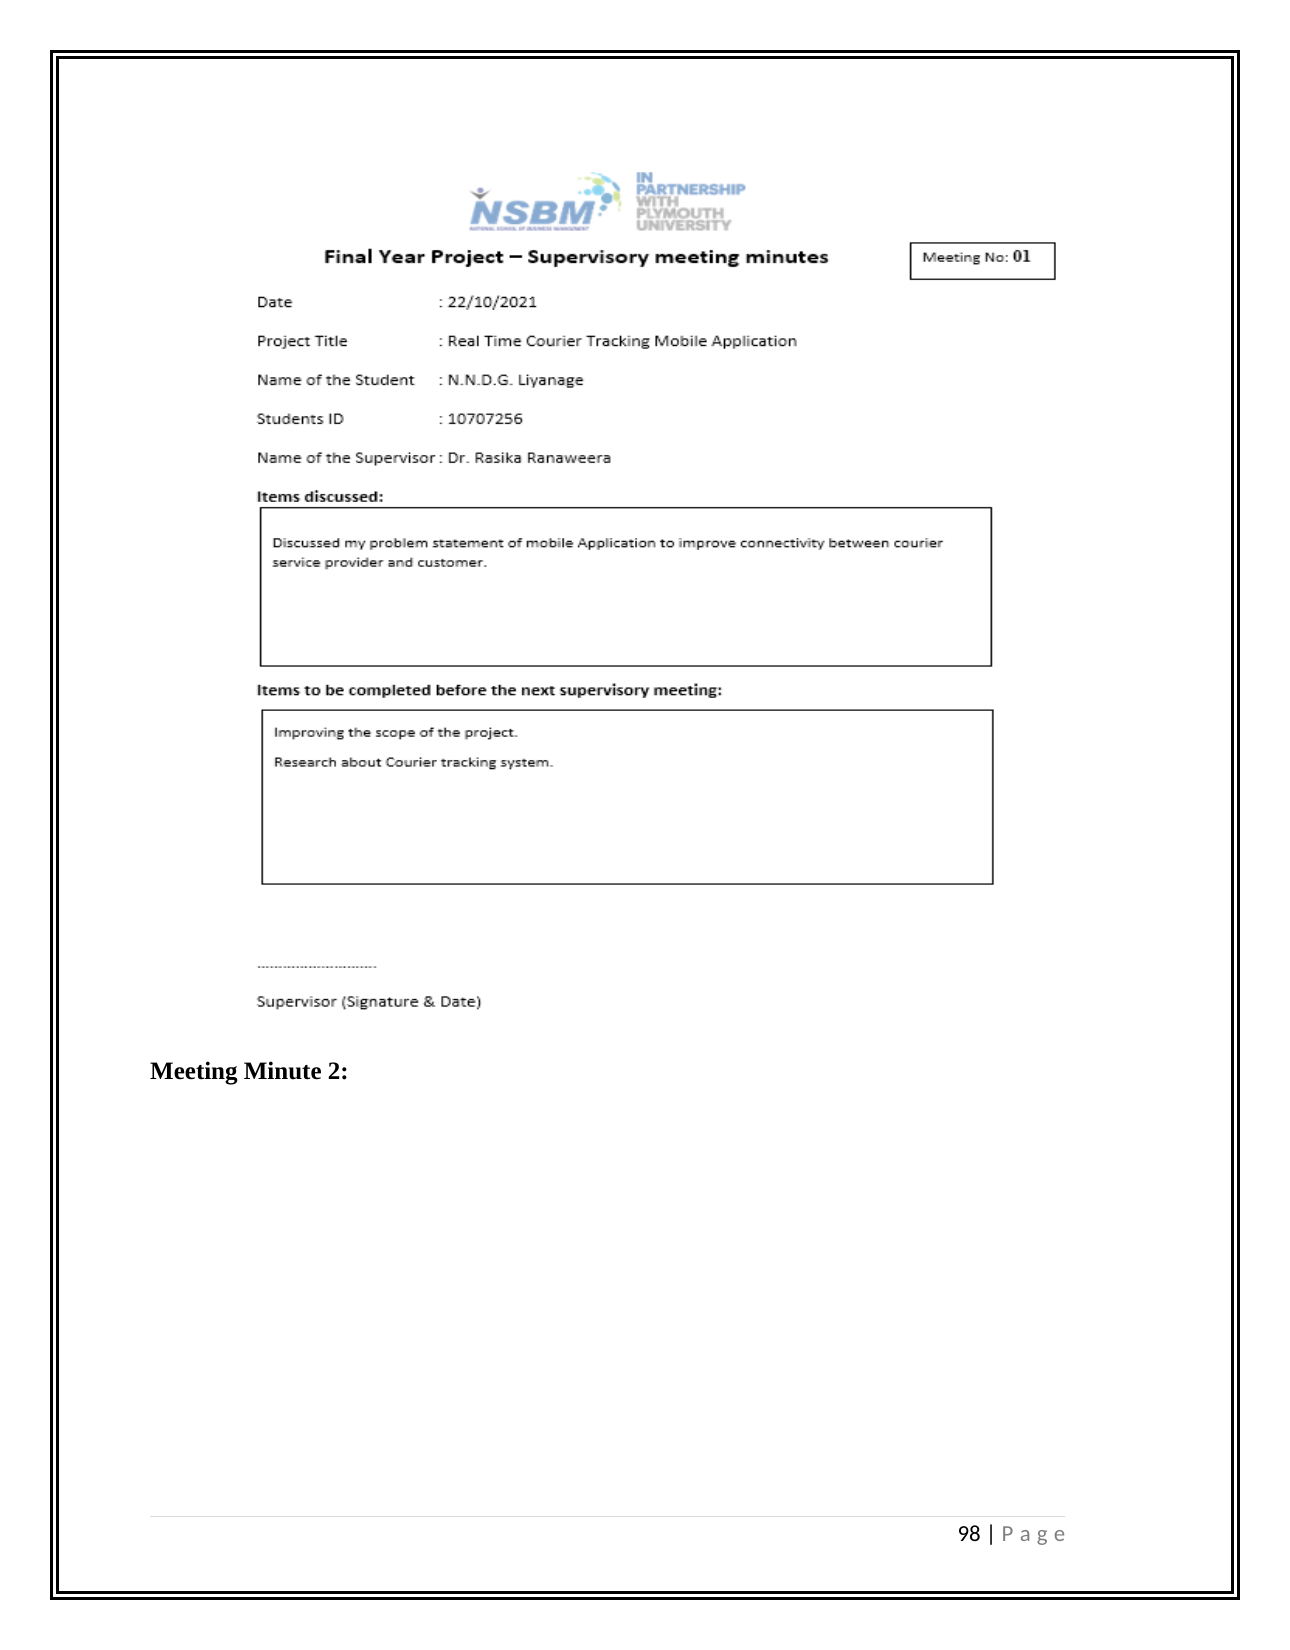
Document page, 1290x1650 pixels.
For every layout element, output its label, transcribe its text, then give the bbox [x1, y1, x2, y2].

text Meeting Minute 2: [150, 1056, 1065, 1085]
picture [150, 150, 1087, 1038]
